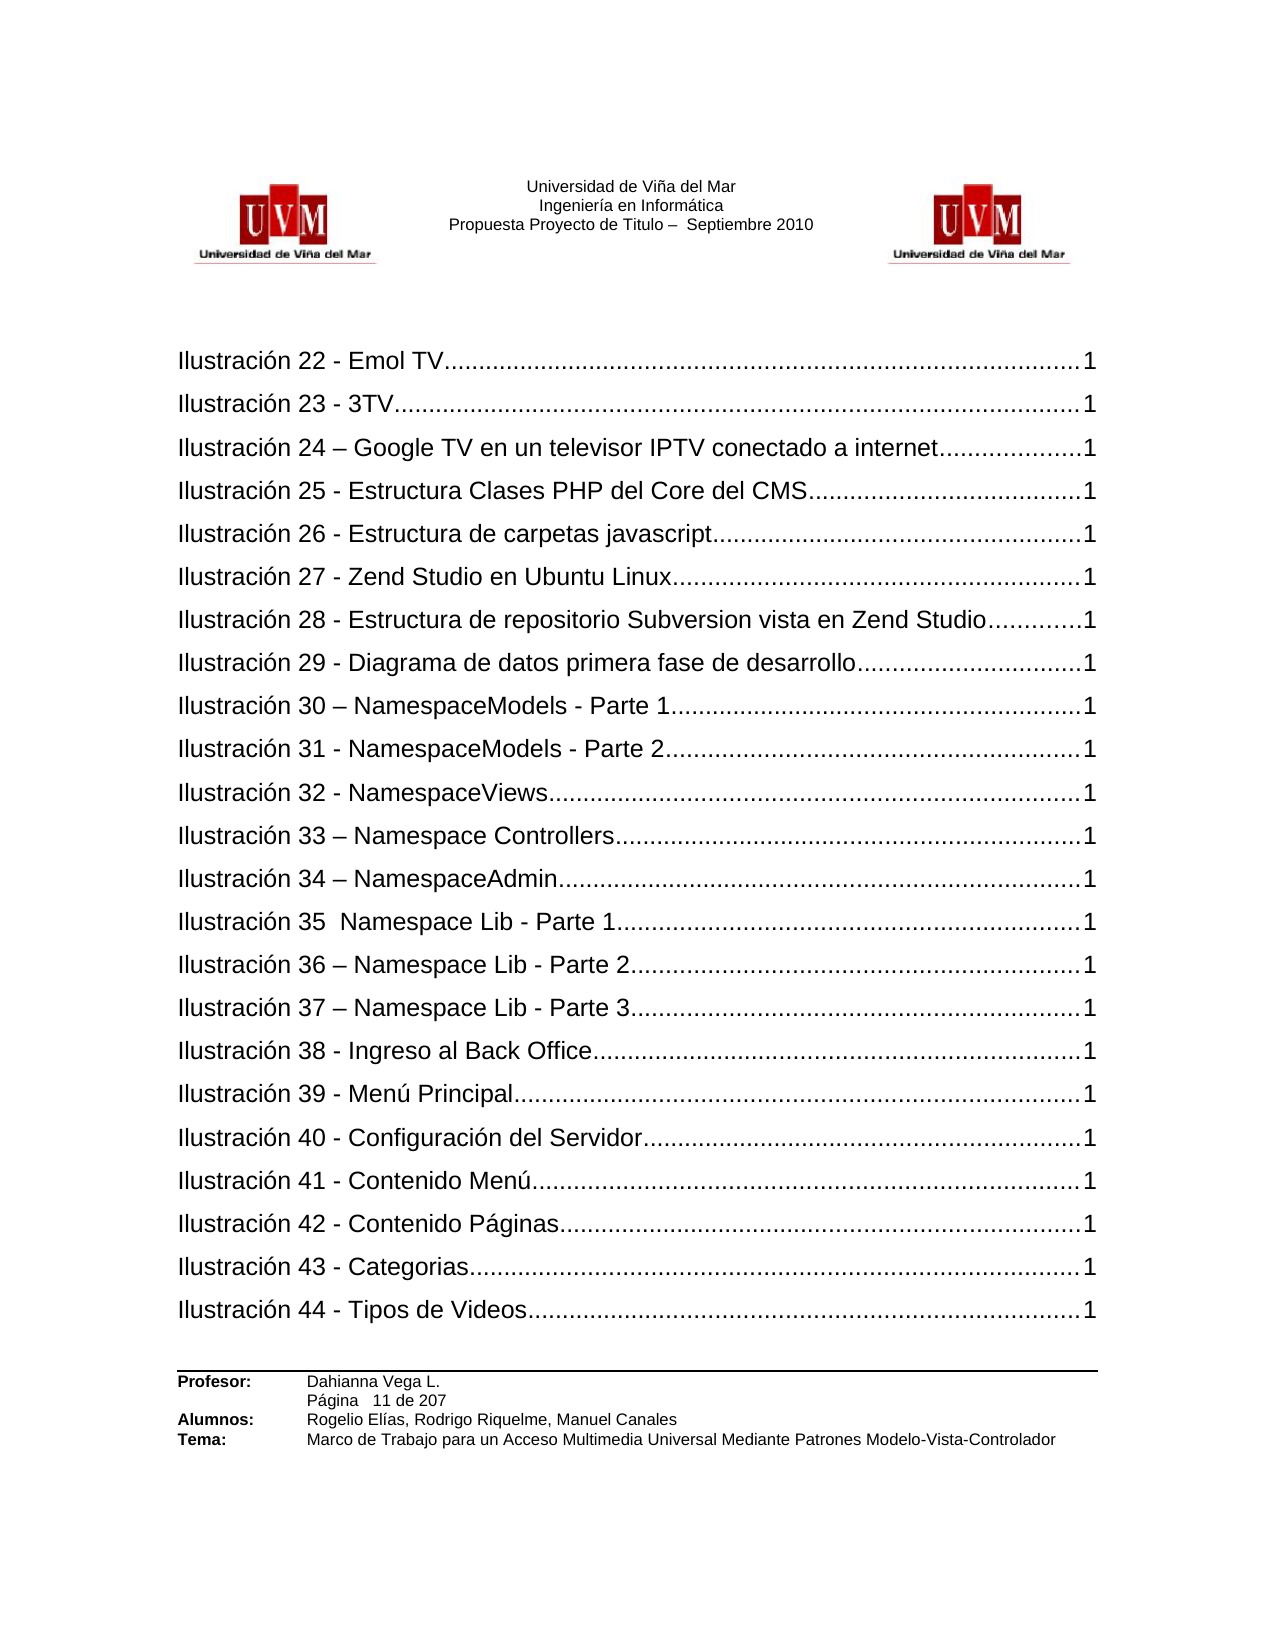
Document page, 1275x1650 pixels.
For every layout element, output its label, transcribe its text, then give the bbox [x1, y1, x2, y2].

text Ilustración 25 - Estructura Clases PHP del Core del CMS 1 [177, 476, 1098, 504]
text Ilustración 40 - Configuración del Servidor 1 [177, 1123, 1098, 1151]
text Ilustración 26 - Estructura de carpetas javascript 1 [177, 519, 1098, 548]
picture [871, 176, 1084, 267]
text Ilustración 22 - Emol TV 1 [177, 346, 1098, 375]
text Ilustración 44 - Tipos de Videos 1 [177, 1295, 1098, 1324]
text Ilustración 31 - NamespaceModels - Parte 2 1 [177, 734, 1098, 763]
text Ilustración 35 Namespace Lib - Parte 1 1 [177, 907, 1098, 936]
text Ilustración 41 - Contenido Menú 1 [177, 1166, 1098, 1194]
text Ilustración 27 - Zend Studio en Ubuntu Linux 1 [177, 562, 1098, 591]
text Ilustración 42 - Contenido Páginas 1 [177, 1209, 1098, 1238]
text Ilustración 29 - Diagrama de datos primera fase de desarrollo 1 [177, 648, 1098, 677]
text Ilustración 30 – NamespaceModels - Parte 1 1 [177, 691, 1098, 720]
text Ilustración 39 - Menú Principal 1 [177, 1079, 1098, 1108]
text Ilustración 37 – Namespace Lib - Parte 3 1 [177, 993, 1098, 1022]
text Ilustración 33 – Namespace Controllers 1 [177, 821, 1098, 849]
text Ilustración 23 - 3TV 1 [177, 389, 1098, 418]
text Ilustración 24 – Google TV en un televisor IPTV conectado a internet 1 [177, 433, 1098, 461]
text Ilustración 36 – Namespace Lib - Parte 2 1 [177, 950, 1098, 979]
text Ilustración 38 - Ingreso al Back Office 1 [177, 1036, 1098, 1065]
text Ilustración 34 – NamespaceAdmin 1 [177, 864, 1098, 893]
text Ilustración 28 - Estructura de repositorio Subversion vista en Zend Studio 1 [177, 605, 1098, 634]
text Ilustración 43 - Categorias 1 [177, 1252, 1098, 1281]
text Ilustración 32 - NamespaceViews 1 [177, 778, 1098, 806]
picture [177, 176, 390, 267]
